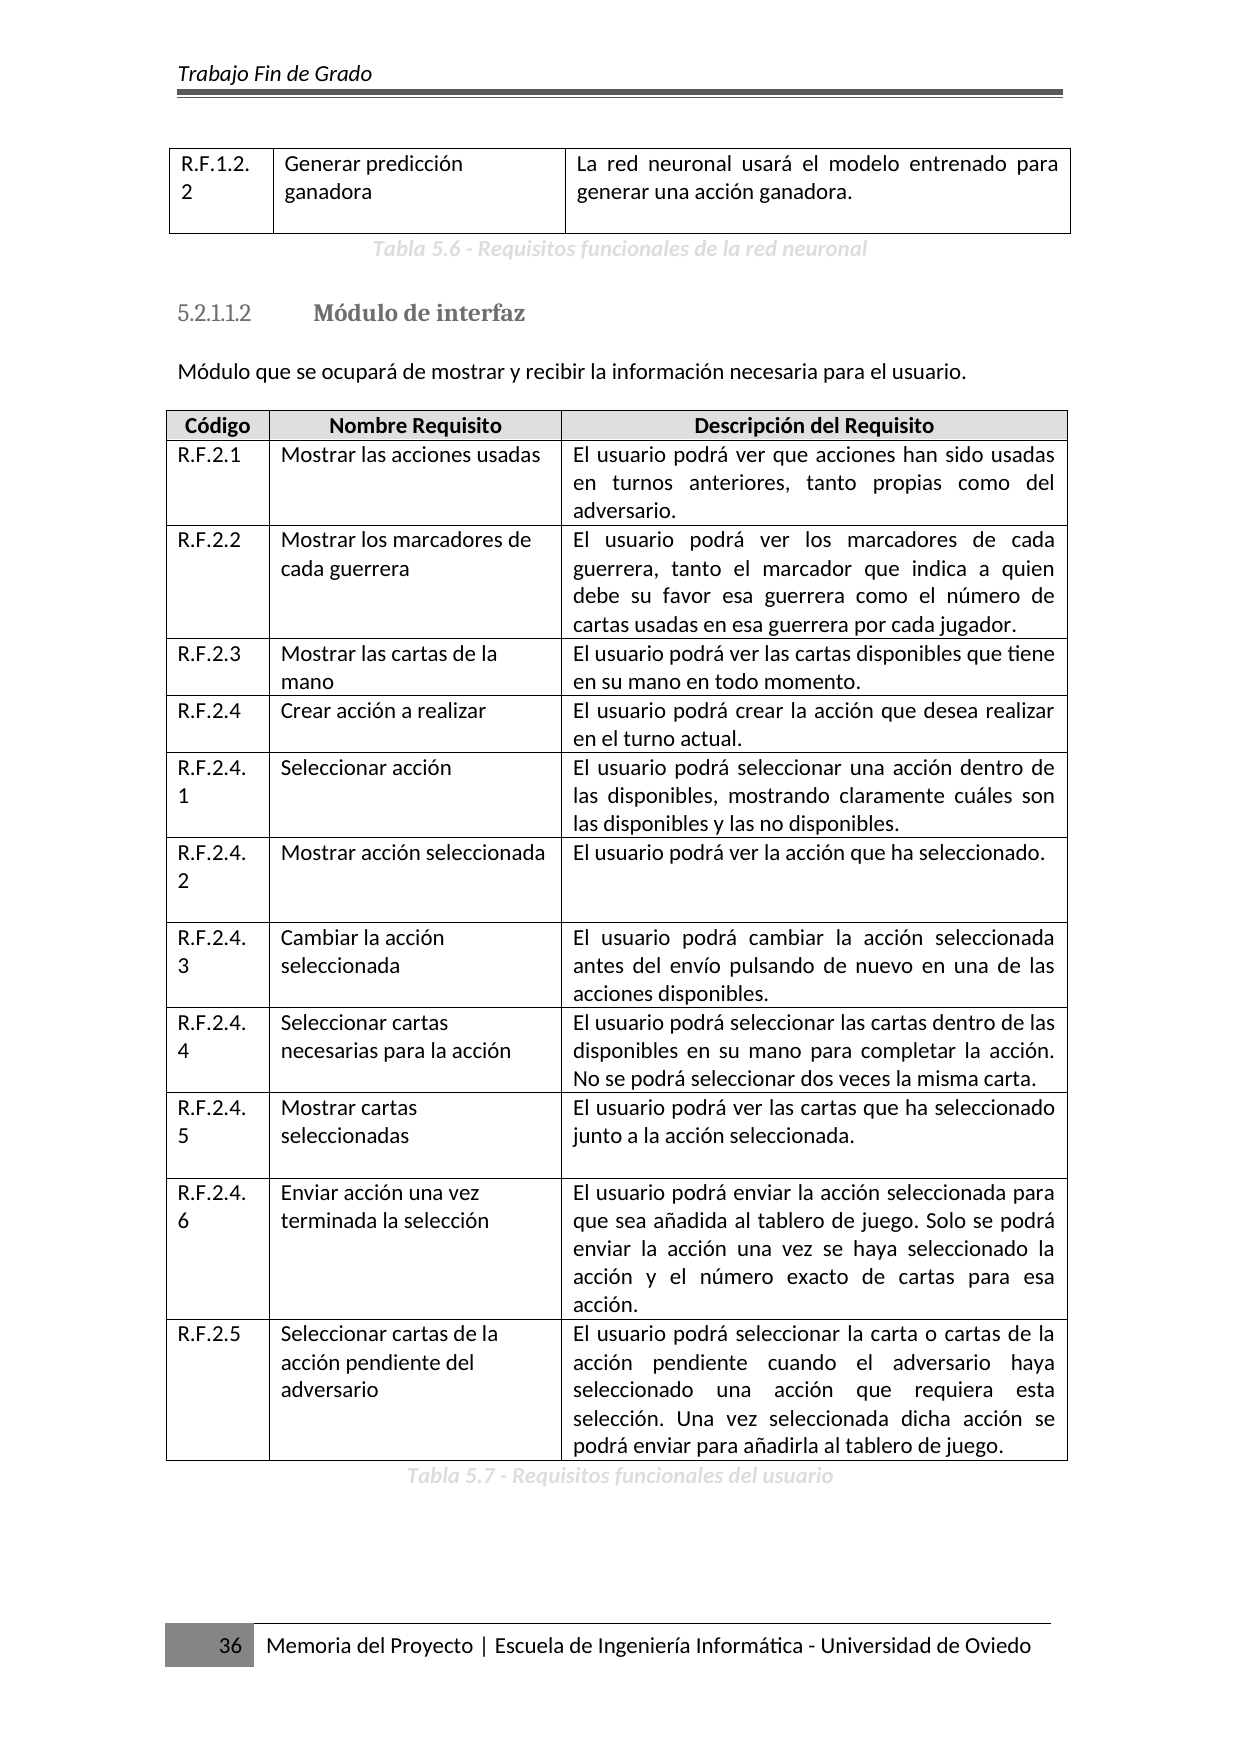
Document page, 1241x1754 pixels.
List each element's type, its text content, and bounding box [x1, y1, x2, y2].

table_cell Enviar acción una vez terminada la selección [270, 1179, 561, 1318]
table_header Nombre Requisito [270, 411, 561, 439]
table_cell R.F.2.2 [167, 526, 269, 638]
table_cell El usuario podrá seleccionar las cartas dentro de las disponibles en su mano para completar la acción. No se podrá seleccionar dos veces la misma carta. [562, 1008, 1067, 1092]
text Módulo que se ocupará de mostrar y recibir la información necesaria para el usuario. [177, 357, 1063, 385]
subtitle Módulo de interfaz [177, 299, 1063, 328]
table_cell Cambiar la acción seleccionada [270, 923, 561, 1007]
table_cell Mostrar las cartas de la mano [270, 639, 561, 695]
table_cell R.F.2.4 [167, 696, 269, 752]
table_cell Seleccionar acción [270, 753, 561, 837]
table_cell Crear acción a realizar [270, 696, 561, 752]
table_cell R.F.2.4.6 [167, 1179, 269, 1318]
table_cell Seleccionar cartas de la acción pendiente del adversario [270, 1320, 561, 1460]
table_cell Mostrar los marcadores de cada guerrera [270, 526, 561, 638]
table_cell R.F.2.4.4 [167, 1008, 269, 1092]
table_cell R.F.2.4.3 [167, 923, 269, 1007]
table_cell El usuario podrá crear la acción que desea realizar en el turno actual. [562, 696, 1067, 752]
table_header Descripción del Requisito [562, 411, 1067, 439]
table_cell La red neuronal usará el modelo entrenado para generar una acción ganadora. [566, 149, 1070, 233]
table_cell R.F.2.4.1 [167, 753, 269, 837]
table_header Código [167, 411, 269, 439]
table_cell El usuario podrá seleccionar una acción dentro de las disponibles, mostrando claramente cuáles son las disponibles y las no disponibles. [562, 753, 1067, 837]
table_cell Mostrar cartas seleccionadas [270, 1093, 561, 1177]
table_cell Generar predicción ganadora [274, 149, 565, 233]
table_cell El usuario podrá cambiar la acción seleccionada antes del envío pulsando de nuevo en una de las acciones disponibles. [562, 923, 1067, 1007]
table_cell El usuario podrá ver la acción que ha seleccionado. [562, 838, 1067, 922]
table_cell El usuario podrá ver las cartas disponibles que tiene en su mano en todo momento. [562, 639, 1067, 695]
table_cell El usuario podrá enviar la acción seleccionada para que sea añadida al tablero de juego. Solo se podrá enviar la acción una vez se haya seleccionado la acción y el número exacto de cartas para esa acción. [562, 1179, 1067, 1318]
table_cell R.F.2.4.2 [167, 838, 269, 922]
table_cell El usuario podrá seleccionar la carta o cartas de la acción pendiente cuando el adversario haya seleccionado una acción que requiera esta selección. Una vez seleccionada dicha acción se podrá enviar para añadirla al tablero de juego. [562, 1320, 1067, 1460]
table_cell Seleccionar cartas necesarias para la acción [270, 1008, 561, 1092]
table_cell R.F.2.4.5 [167, 1093, 269, 1177]
table_cell El usuario podrá ver las cartas que ha seleccionado junto a la acción seleccionada. [562, 1093, 1067, 1177]
table_cell R.F.2.1 [167, 441, 269, 524]
table_cell El usuario podrá ver los marcadores de cada guerrera, tanto el marcador que indica a quien debe su favor esa guerrera como el número de cartas usadas en esa guerrera por cada jugador. [562, 526, 1067, 638]
table_cell El usuario podrá ver que acciones han sido usadas en turnos anteriores, tanto propias como del adversario. [562, 441, 1067, 524]
table_cell R.F.1.2.2 [170, 149, 273, 233]
table_cell R.F.2.3 [167, 639, 269, 695]
table_cell Mostrar las acciones usadas [270, 441, 561, 524]
table_cell R.F.2.5 [167, 1320, 269, 1460]
table_cell Mostrar acción seleccionada [270, 838, 561, 922]
